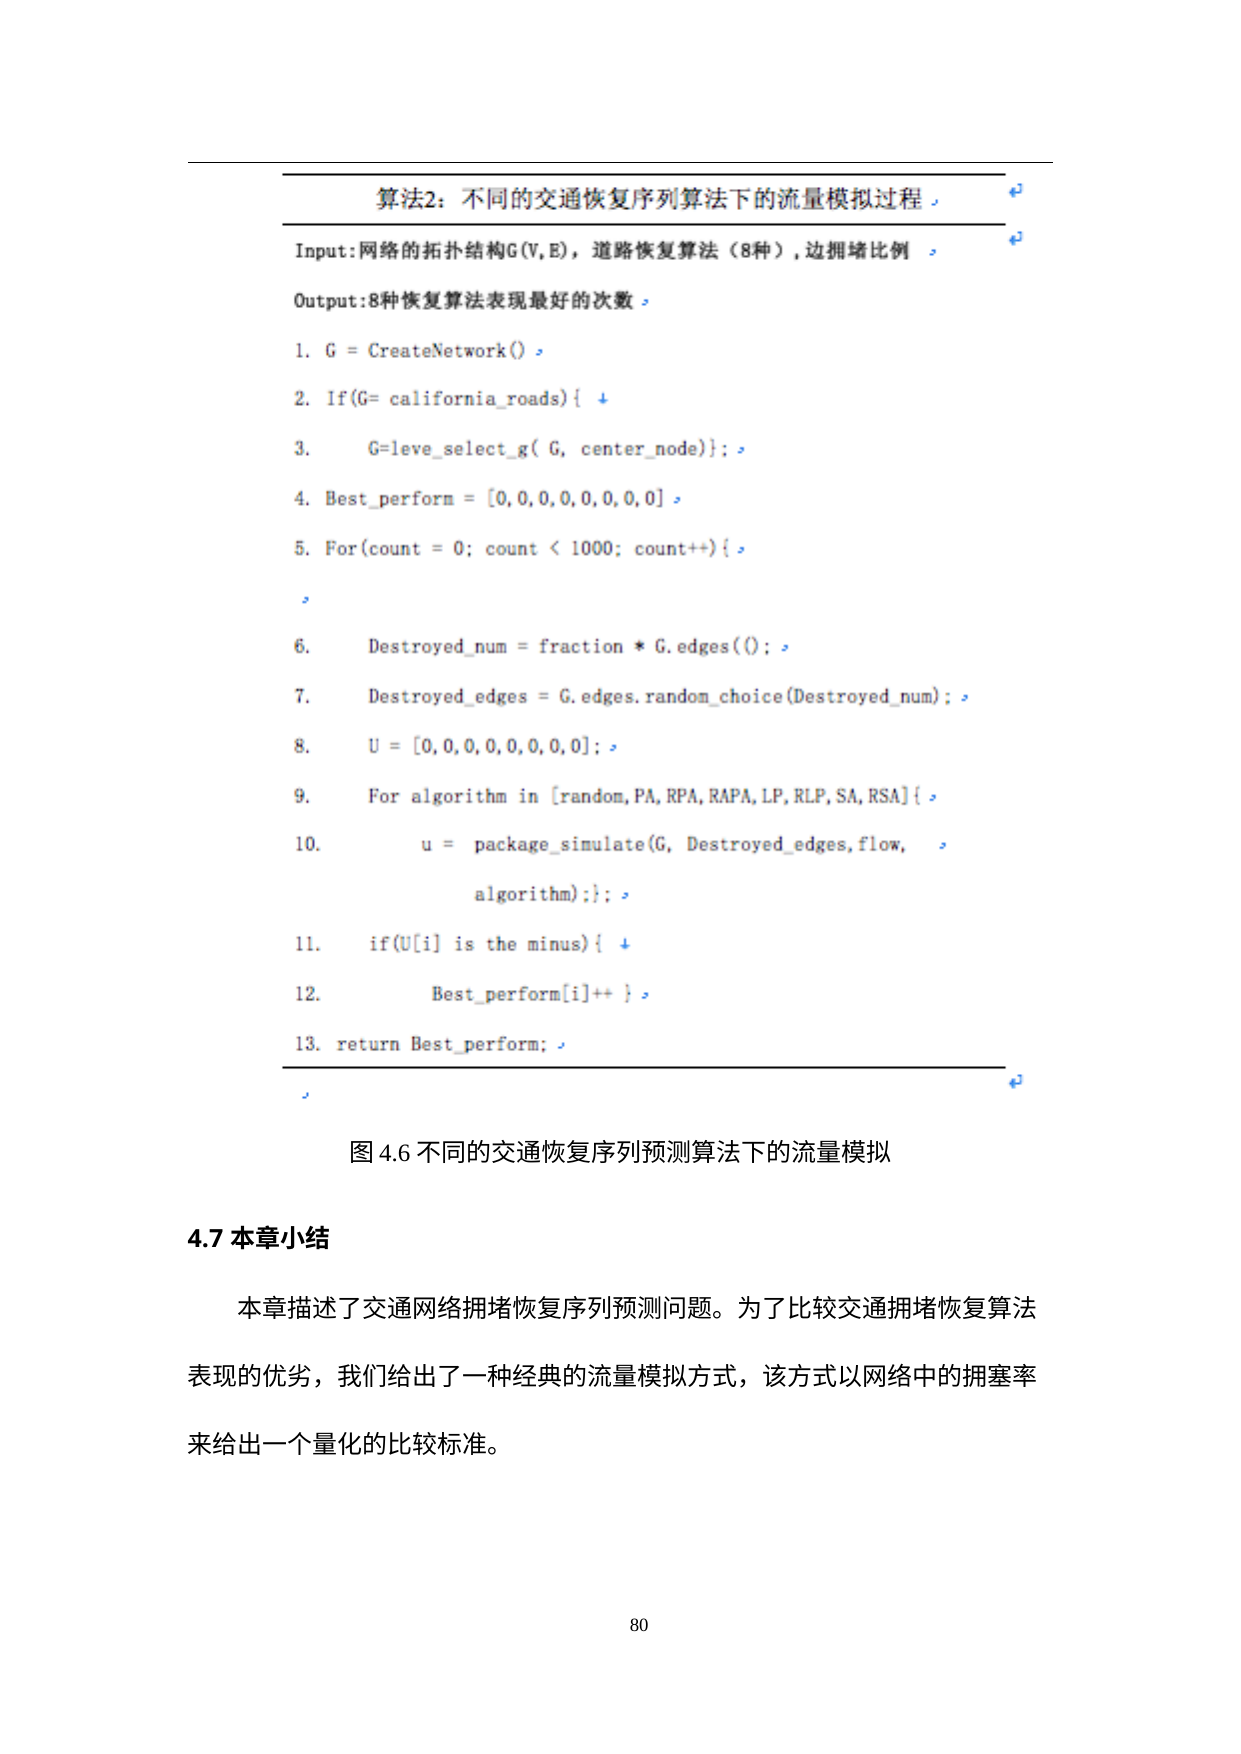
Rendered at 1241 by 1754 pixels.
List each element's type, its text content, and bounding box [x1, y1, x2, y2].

picture [237, 172, 1096, 1109]
text 本章描述了交通网络拥堵恢复序列预测问题。为了比较交通拥堵恢复算法表现的优劣，我们给出了一种经典的流量模拟方式，该方式以网络中的拥塞率来给出一个量化的比较标准。 [187, 1273, 1053, 1476]
subtitle 4.7 本章小结 [187, 1218, 1053, 1254]
